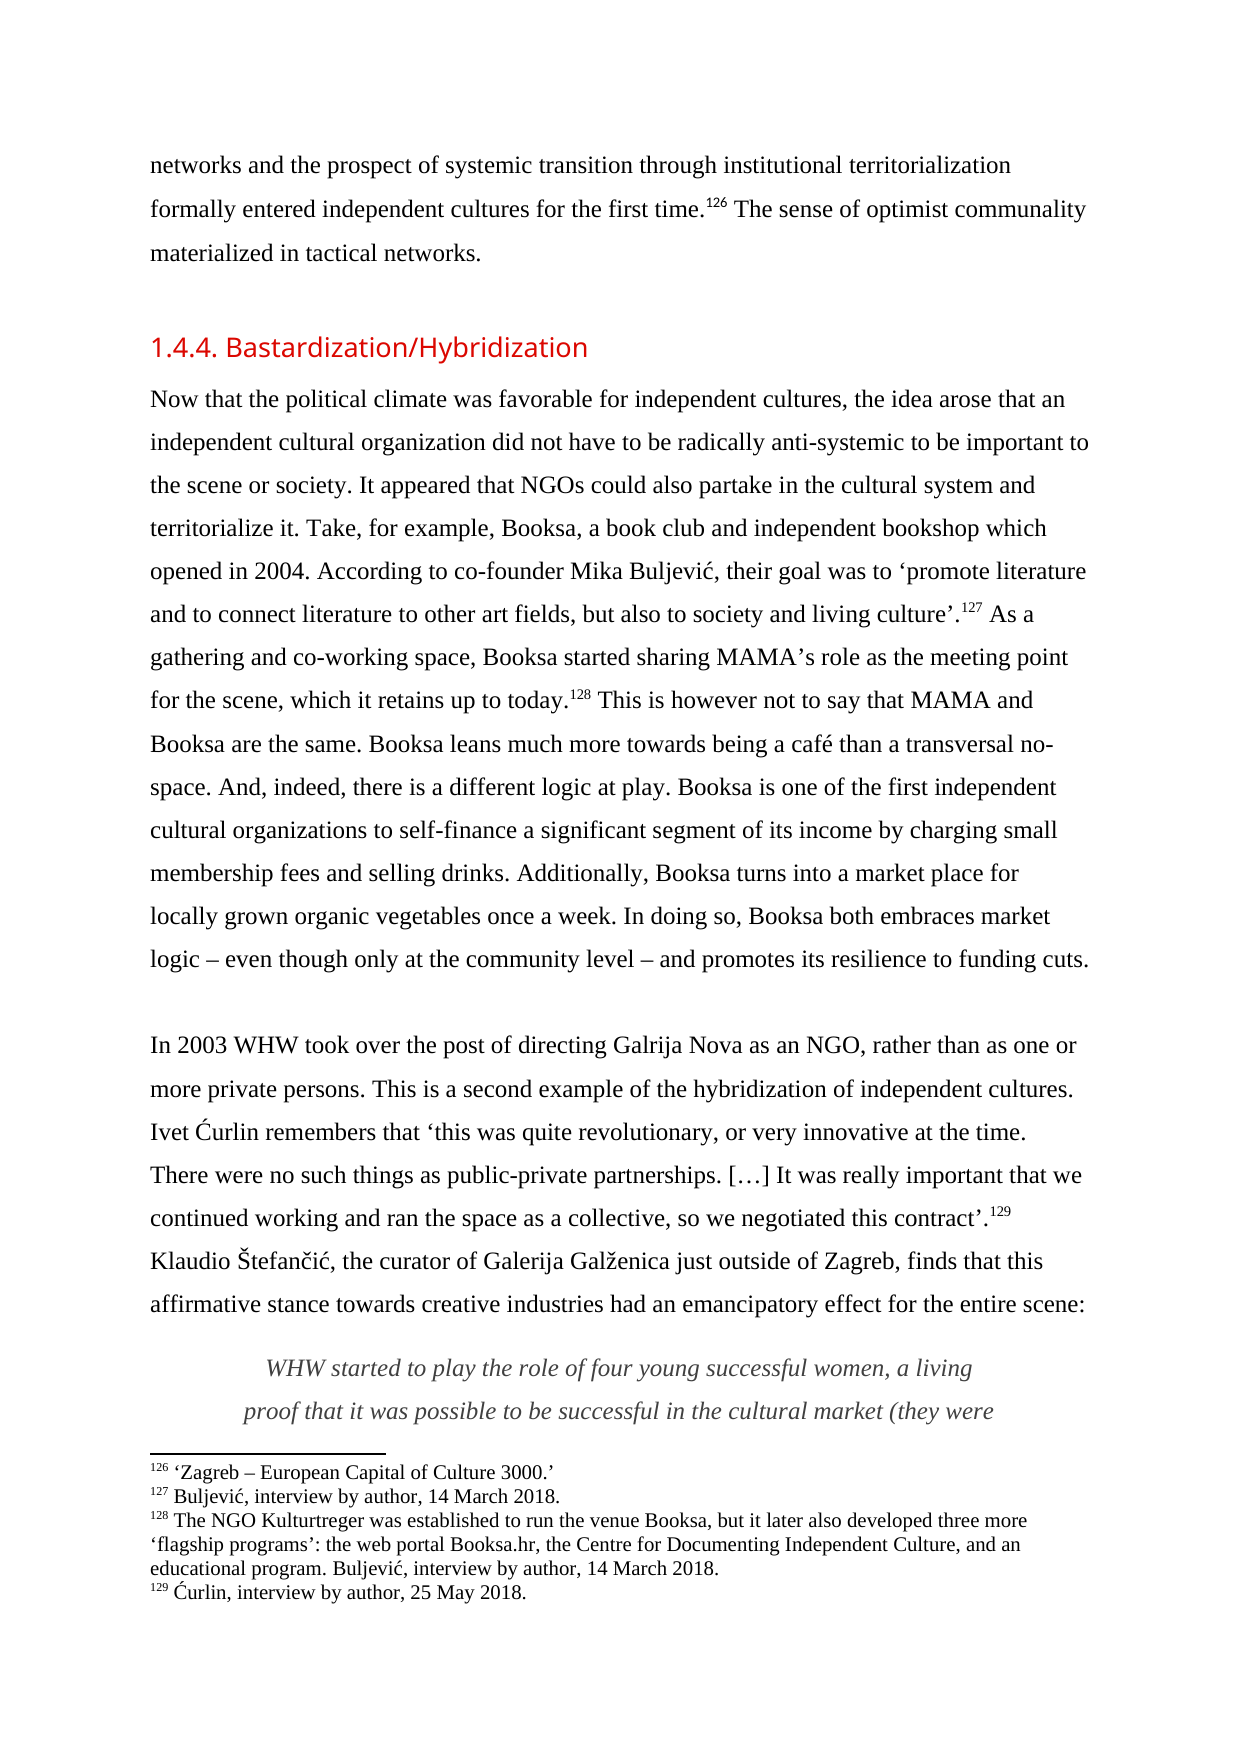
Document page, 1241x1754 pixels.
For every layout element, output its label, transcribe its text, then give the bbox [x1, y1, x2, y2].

text In 2003 WHW took over the post of directing Galrija Nova as an NGO, rather than as one or more private persons. This is a second example of the hybridization of independent cultures. Ivet Ćurlin remembers that ‘this was quite revolutionary, or very innovative at the time. There were no such things as public-private partnerships. […] It was really important that we continued working and ran the space as a collective, so we negotiated this contract’. Klaudio Štefančić, the curator of Galerija Galženica just outside of Zagreb, finds that this affirmative stance towards creative industries had an emancipatory effect for the entire scene: [150, 1031, 1090, 1318]
subtitle 1.4.4. Bastardization/Hybridization [150, 328, 1090, 365]
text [240, 1353, 1000, 1425]
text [150, 150, 1090, 267]
text Now that the political climate was favorable for independent cultures, the idea arose that an independent cultural organization did not have to be radically anti-systemic to be important to the scene or society. It appeared that NGOs could also partake in the cultural system and territorialize it. Take, for example, Booksa, a book club and independent bookshop which opened in 2004. According to co-founder Mika Buljević, their goal was to ‘promote literature and to connect literature to other art fields, but also to society and living culture’. As a gathering and co-working space, Booksa started sharing MAMA’s role as the meeting point for the scene, which it retains up to today. This is however not to say that MAMA and Booksa are the same. Booksa leans much more towards being a café than a transversal no-space. And, indeed, there is a different logic at play. Booksa is one of the first independent cultural organizations to self-finance a significant segment of its income by charging small membership fees and selling drinks. Additionally, Booksa turns into a market place for locally grown organic vegetables once a week. In doing so, Booksa both embraces market logic – even though only at the community level – and promotes its resilience to funding cuts. [150, 384, 1090, 973]
